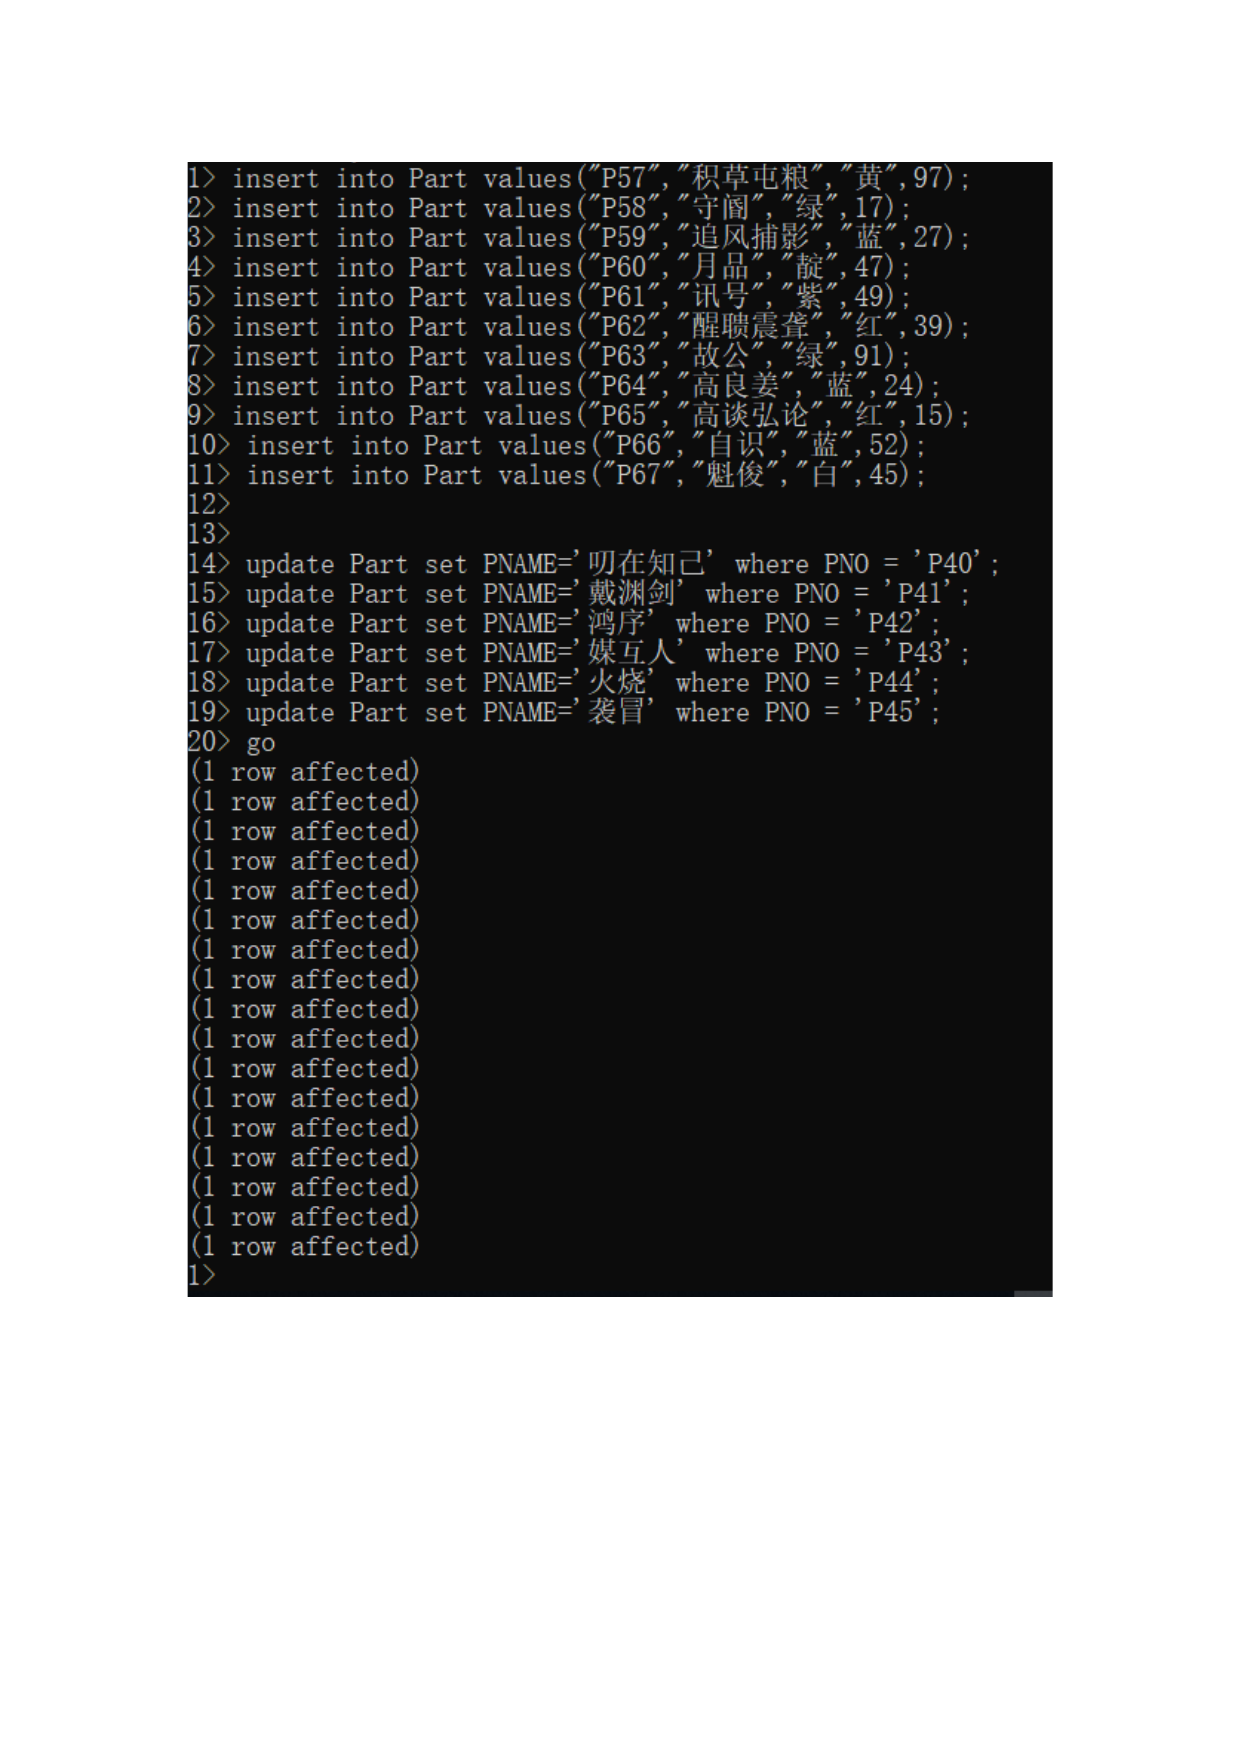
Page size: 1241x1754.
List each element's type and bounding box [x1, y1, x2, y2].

picture [187, 162, 1053, 1297]
